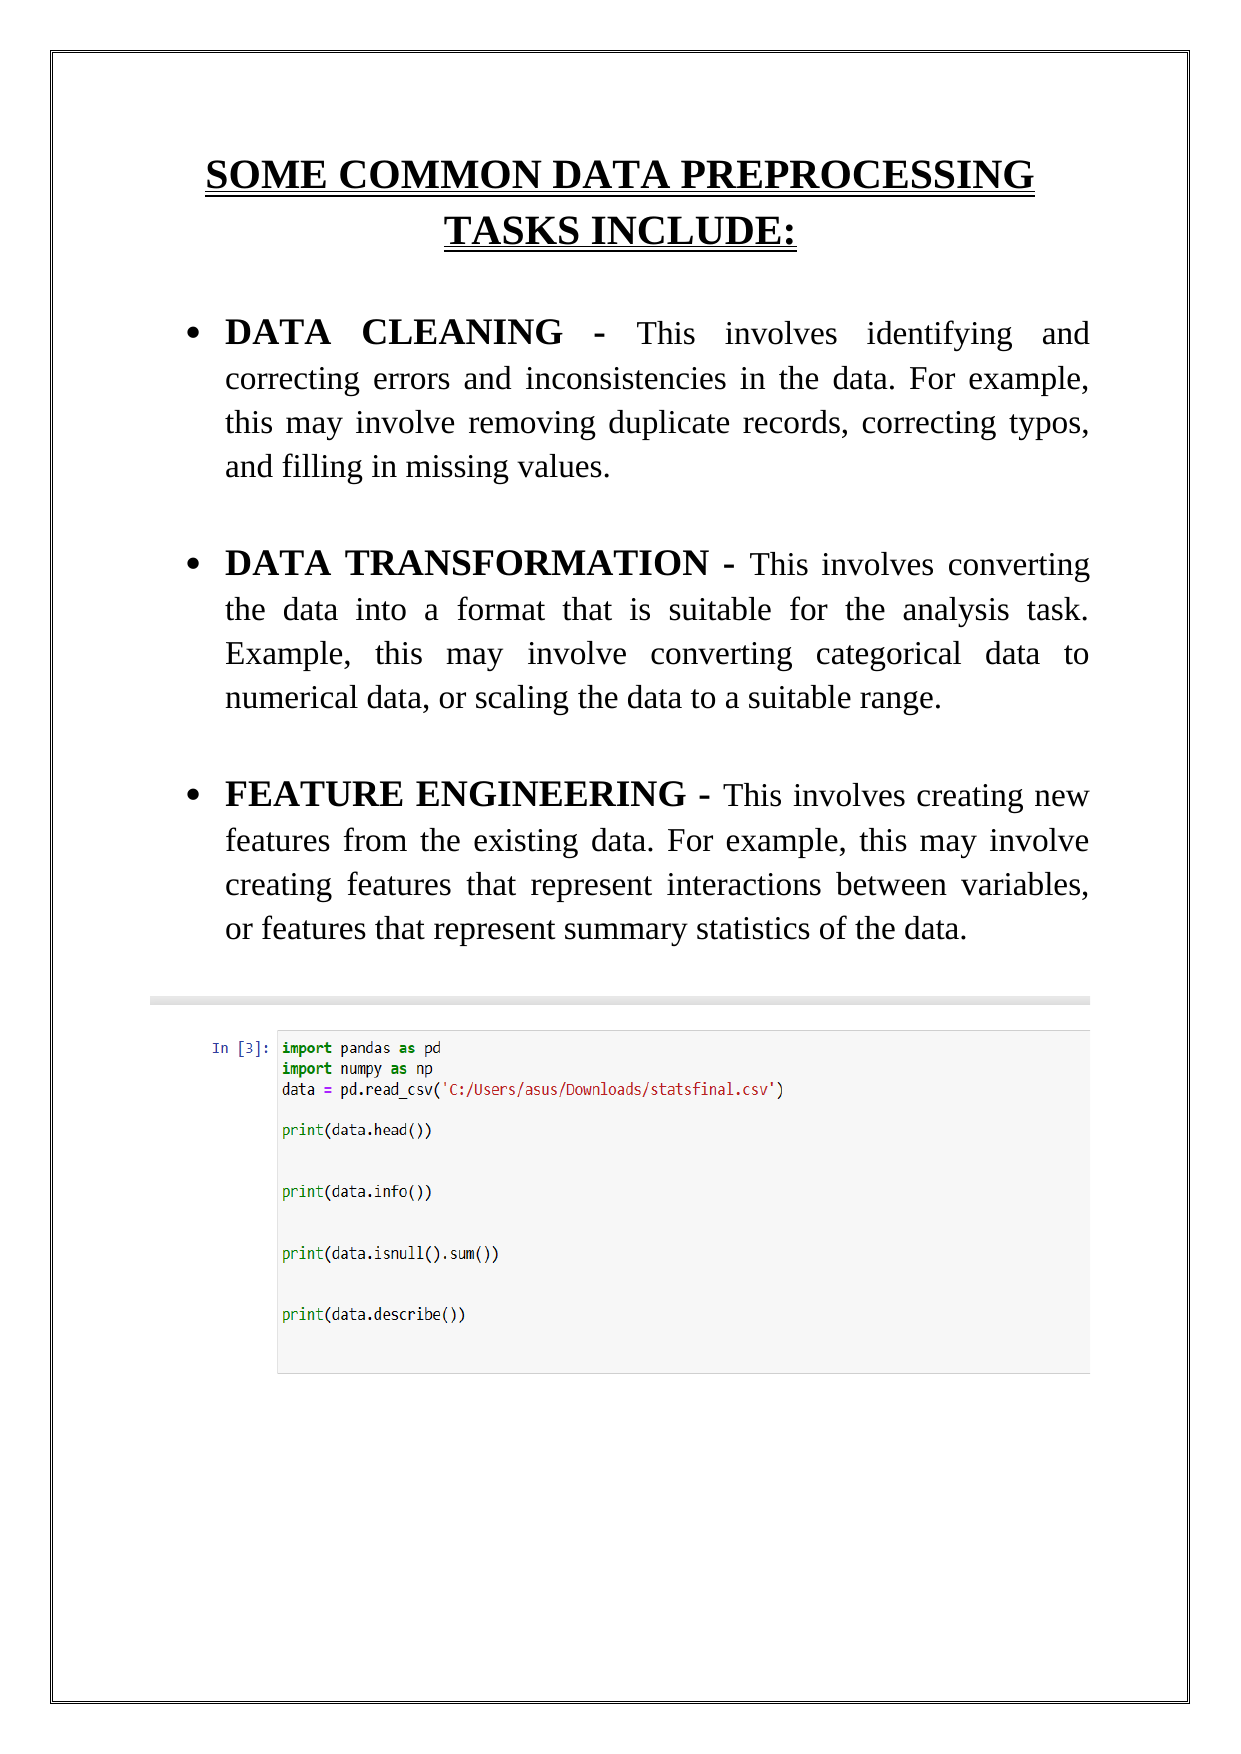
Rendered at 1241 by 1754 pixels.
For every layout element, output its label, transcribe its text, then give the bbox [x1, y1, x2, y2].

list FEATURE ENGINEERING - This involves creating new features from the existing data. For example, this may involve creating features that represent interactions between variables, or features that represent summary statistics of the data. [187, 771, 1090, 946]
list DATA CLEANING - This involves identifying and correcting errors and inconsistencies in the data. For example, this may involve removing duplicate records, correcting typos, and filling in missing values. [187, 310, 1090, 485]
list DATA TRANSFORMATION - This involves converting the data into a format that is suitable for the analysis task. Example, this may involve converting categorical data to numerical data, or scaling the data to a suitable range. [187, 540, 1090, 716]
picture [150, 996, 1091, 1375]
text SOME COMMON DATA PREPROCESSING TASKS INCLUDE: [150, 150, 1090, 253]
